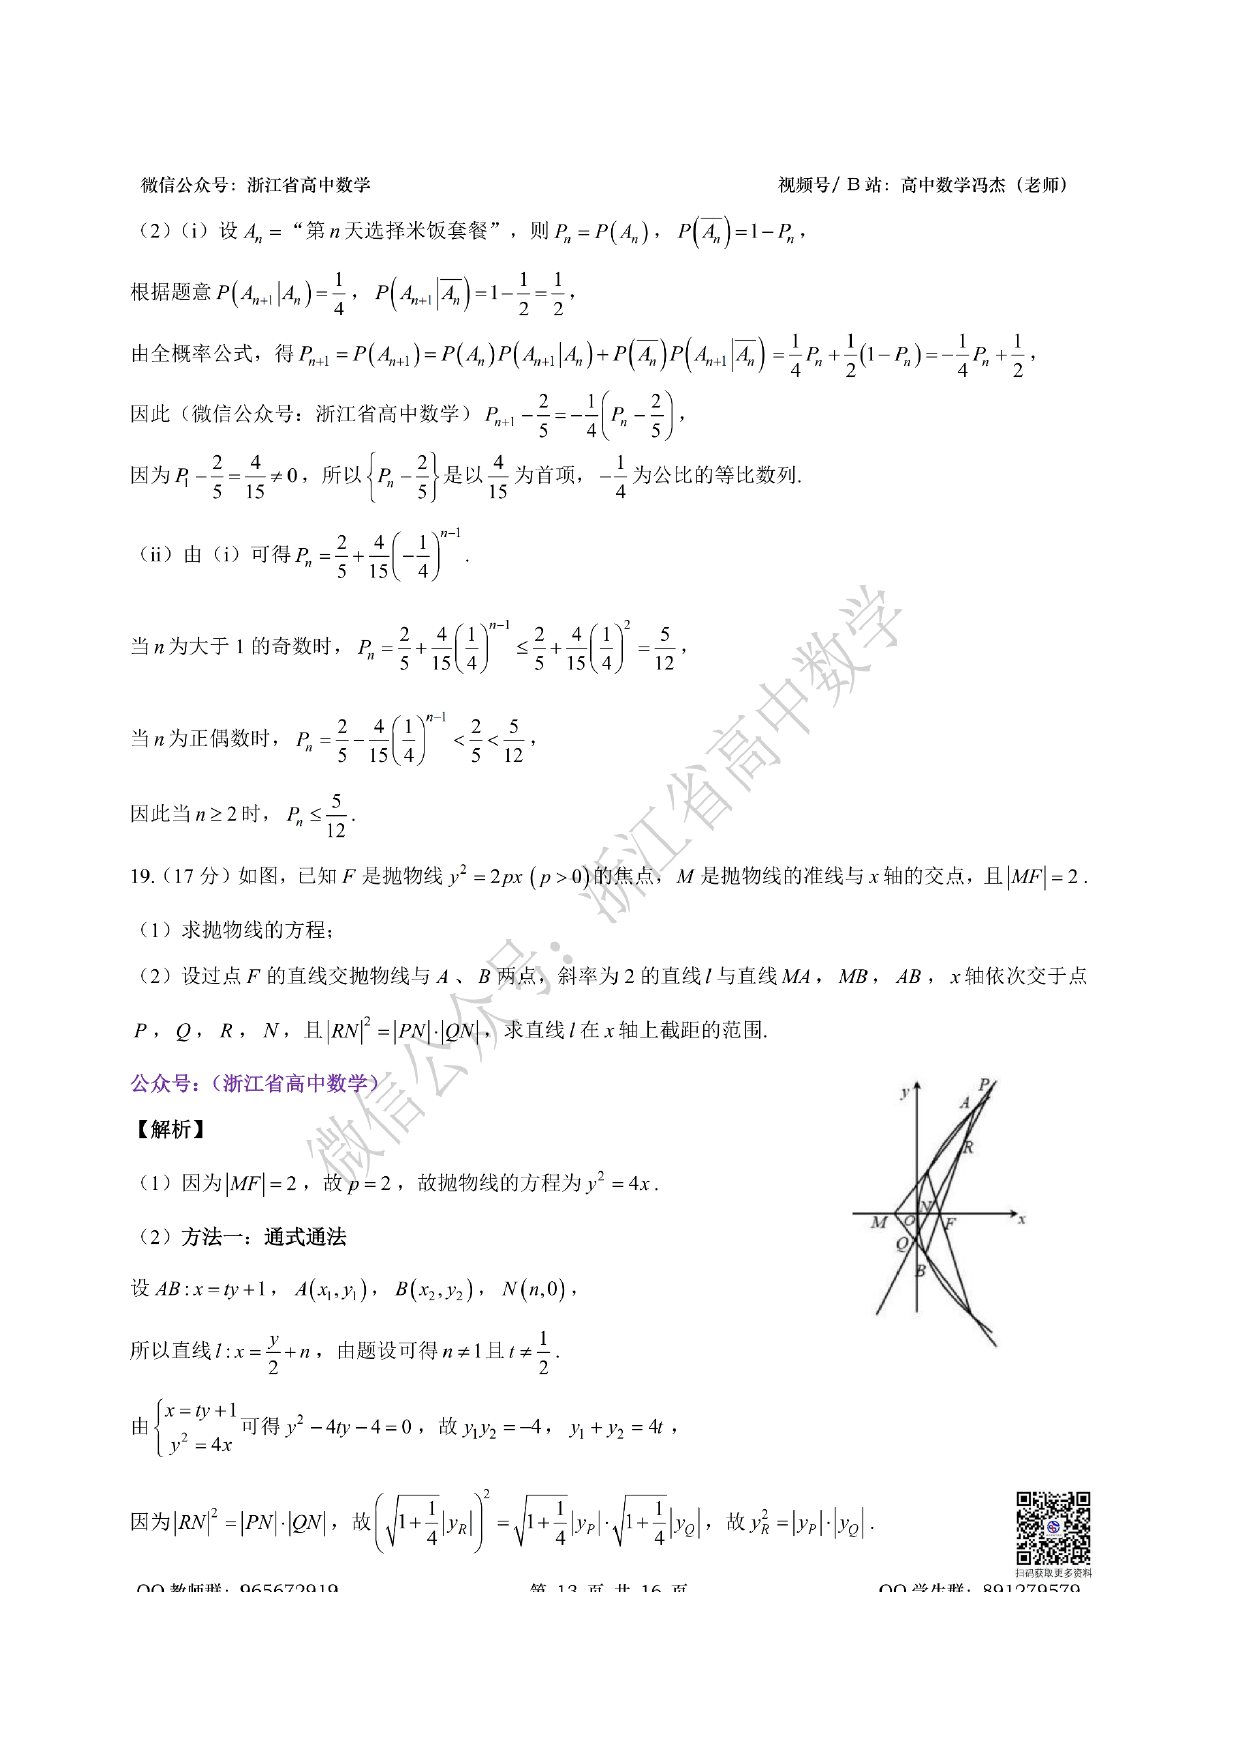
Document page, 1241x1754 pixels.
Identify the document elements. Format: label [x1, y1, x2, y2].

picture [112, 162, 1128, 1592]
